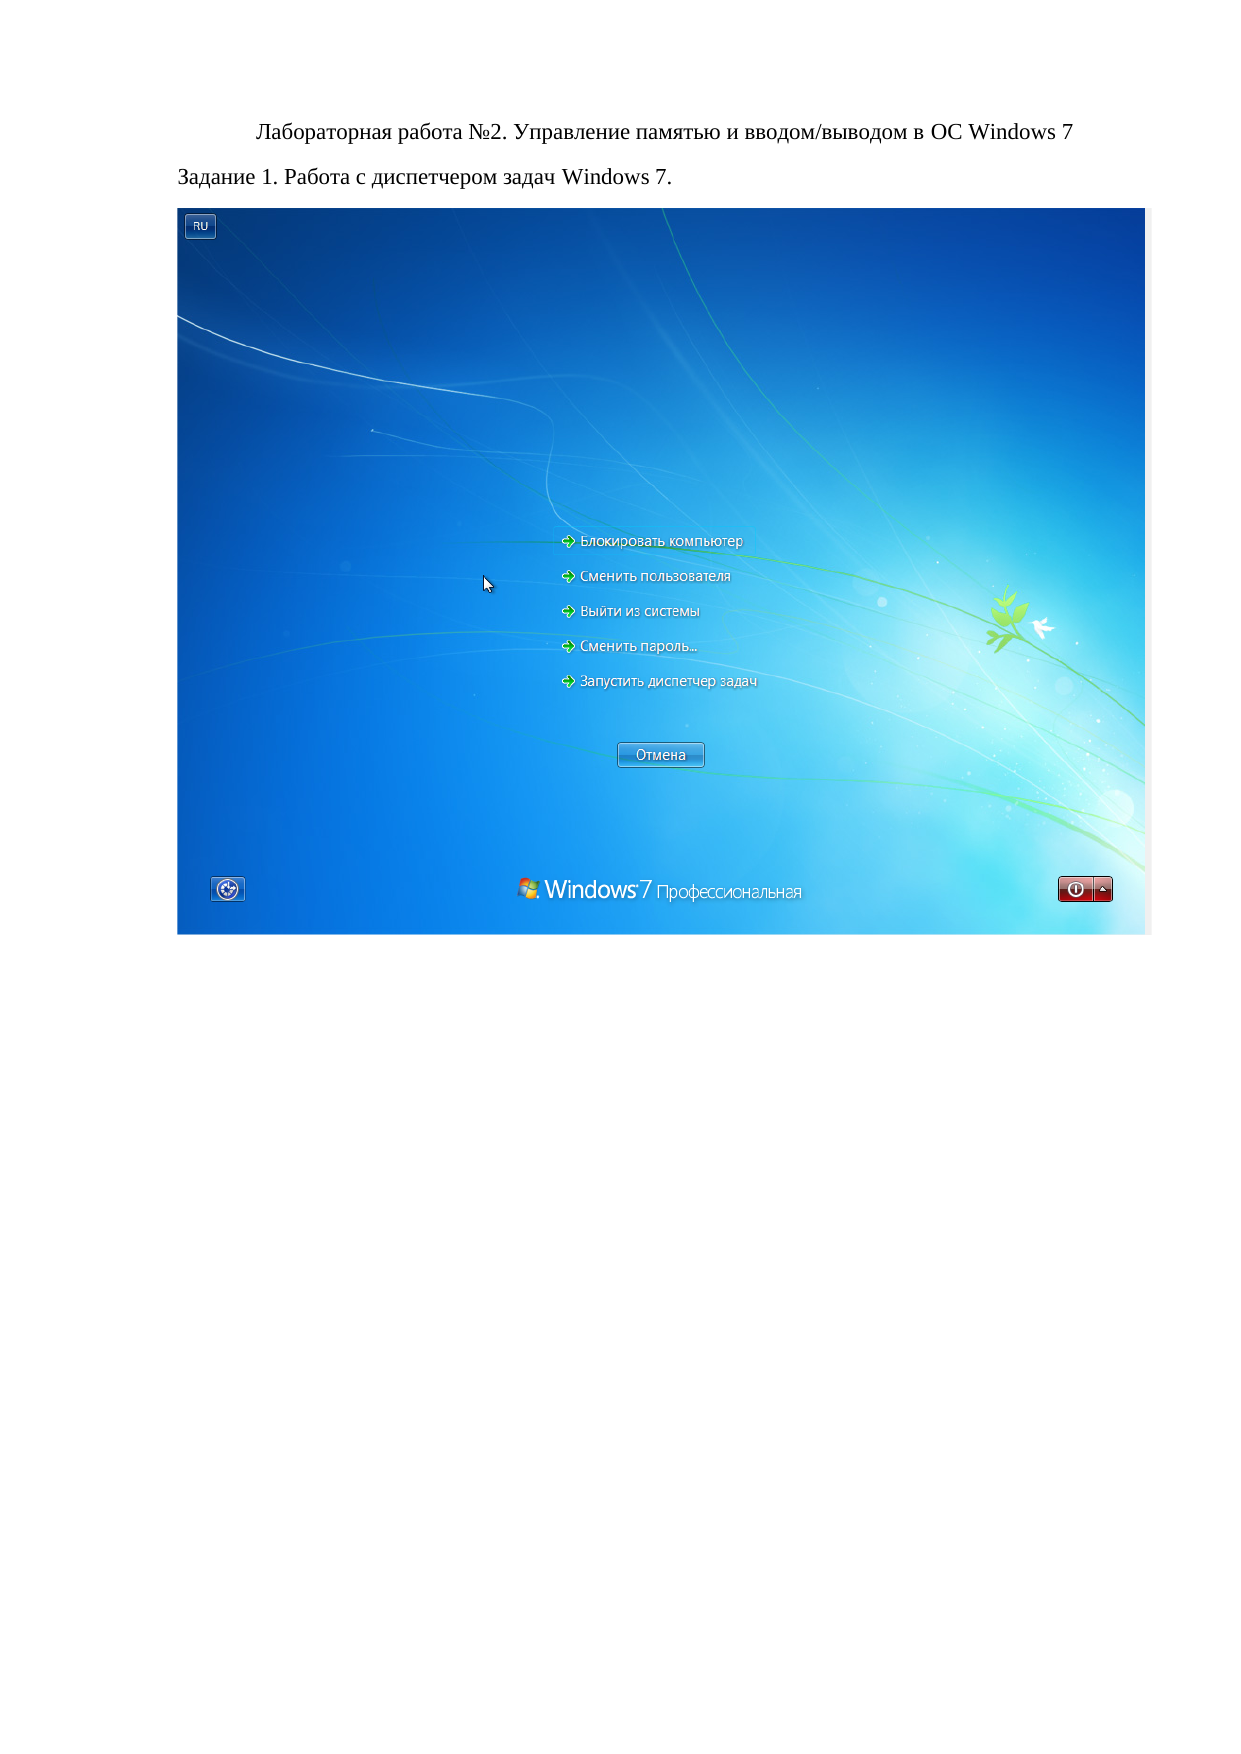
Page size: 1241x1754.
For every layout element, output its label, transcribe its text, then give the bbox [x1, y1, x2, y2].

picture [177, 208, 1152, 935]
text Задание 1. Работа с диспетчером задач Windows 7. [177, 163, 1152, 189]
text Лабораторная работа №2. Управление памятью и вводом/выводом в OC Windows 7 [177, 118, 1152, 144]
